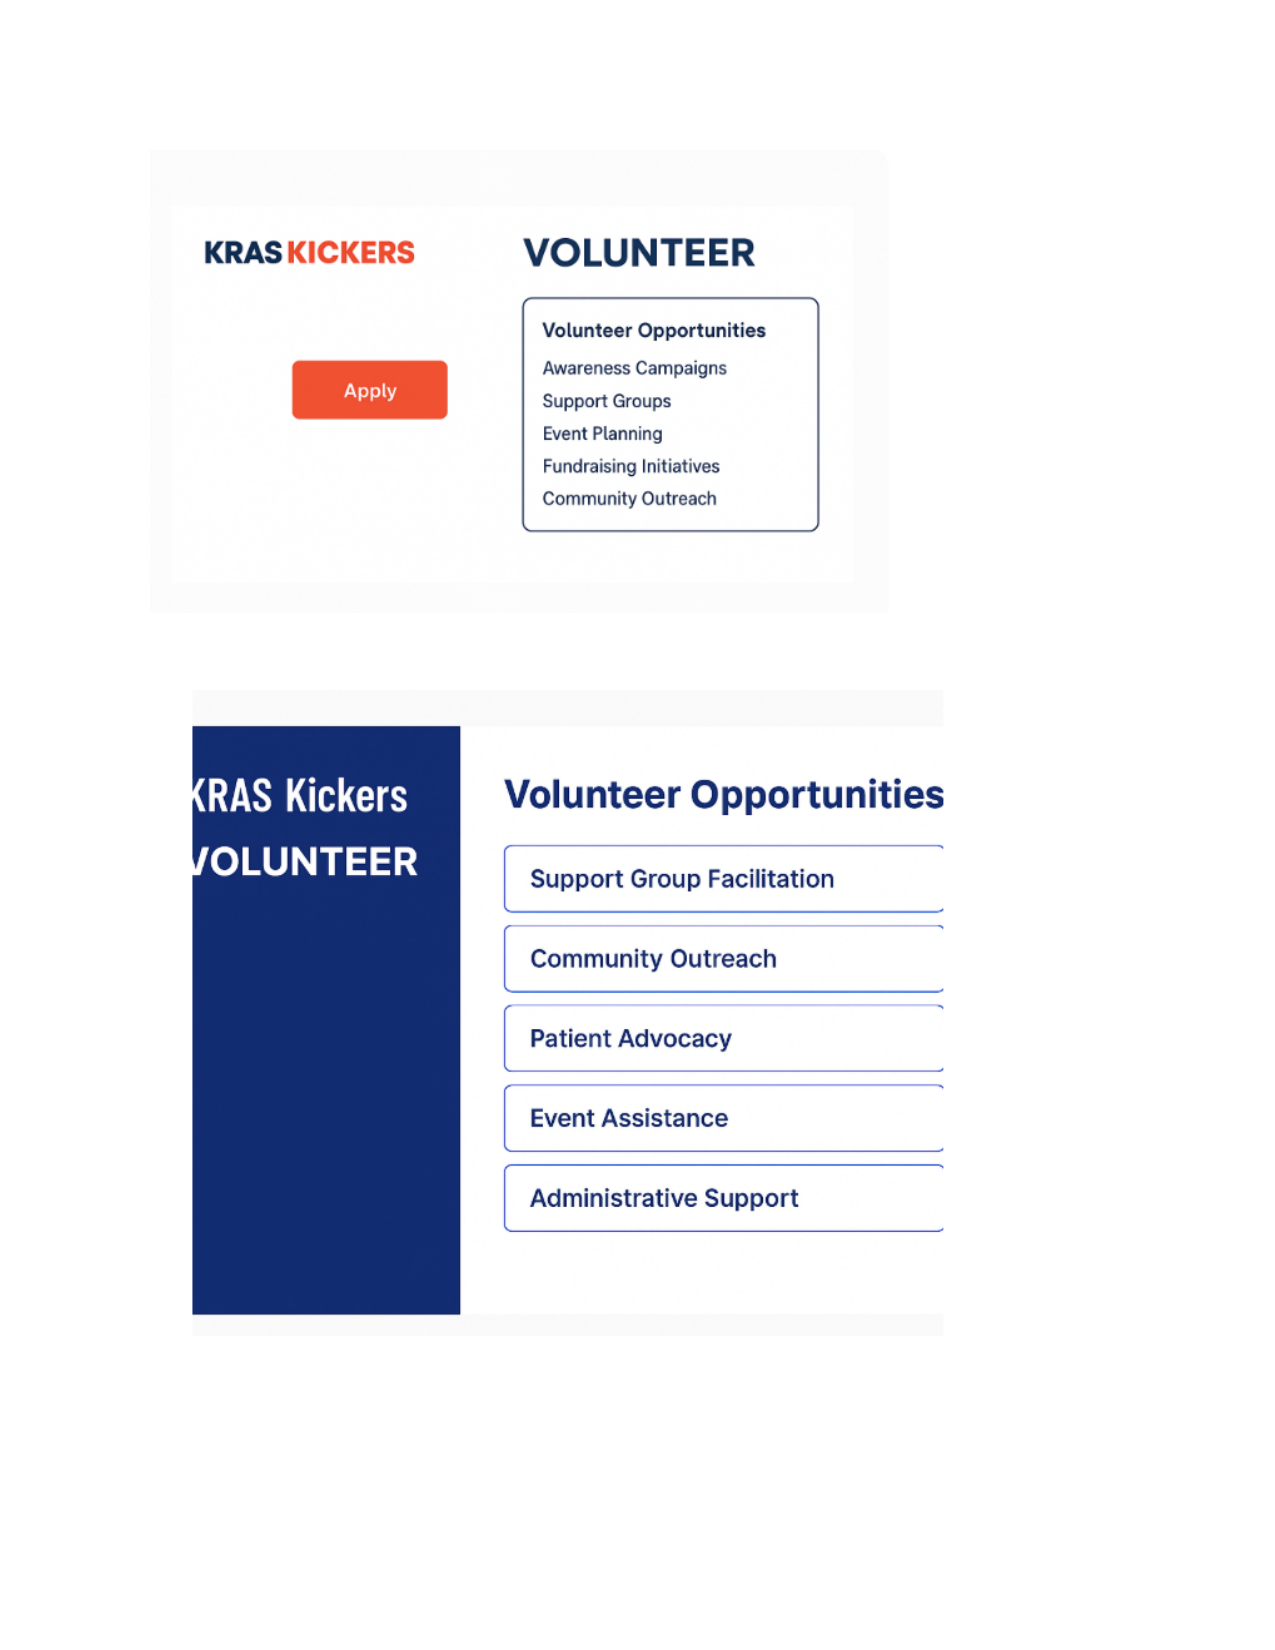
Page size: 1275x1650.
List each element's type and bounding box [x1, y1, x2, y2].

picture [150, 150, 890, 613]
picture [150, 690, 961, 1336]
